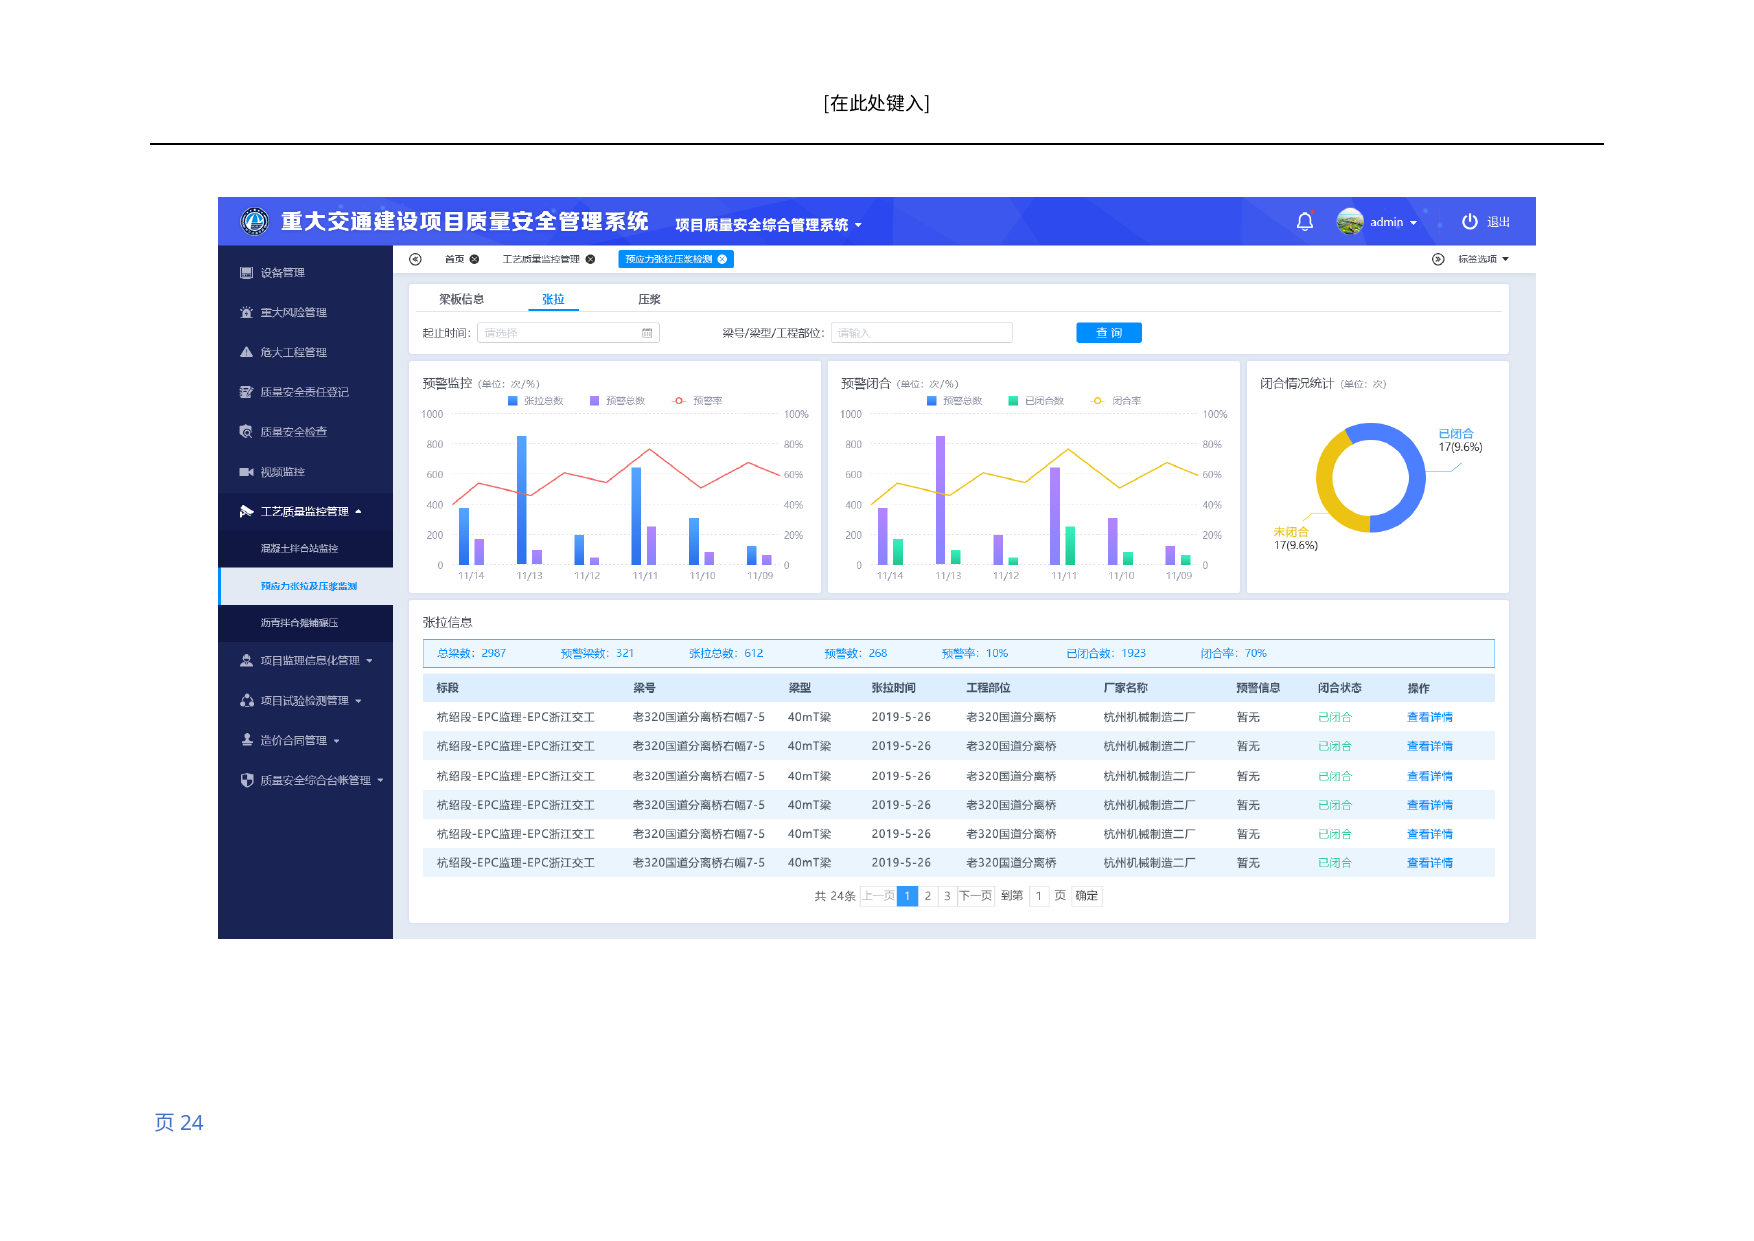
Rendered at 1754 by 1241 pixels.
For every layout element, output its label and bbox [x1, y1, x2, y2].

picture [218, 197, 1536, 939]
